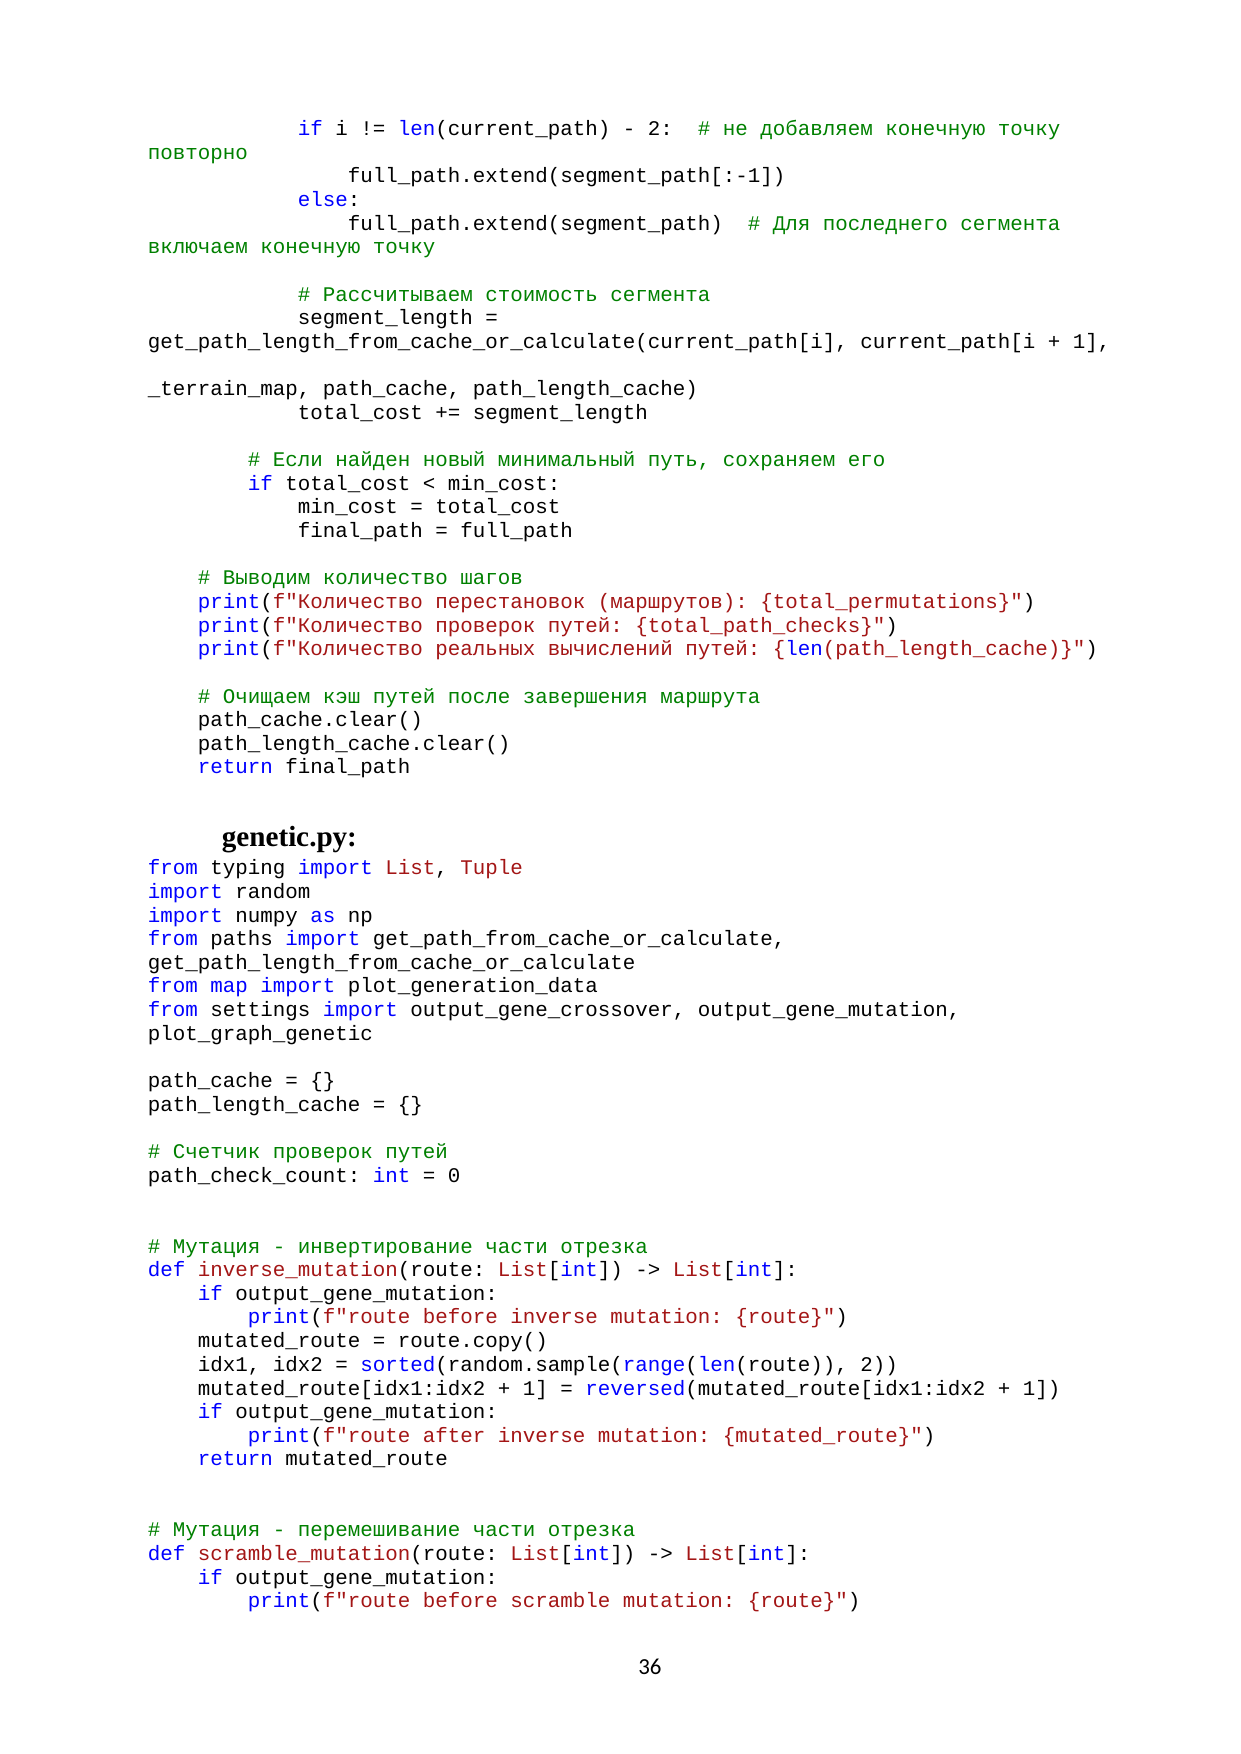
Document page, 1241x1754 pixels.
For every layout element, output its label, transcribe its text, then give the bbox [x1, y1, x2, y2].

text path_length_cache = {} [148, 1094, 1152, 1117]
text final_path = full_path [148, 520, 1152, 544]
text total_cost += segment_length [148, 402, 1152, 426]
text print(f"Количество перестановок (маршрутов): {total_permutations}") [148, 591, 1152, 615]
text idx1, idx2 = sorted(random.sample(range(len(route)), 2)) [148, 1354, 1152, 1377]
text return mutated_route [148, 1448, 1152, 1472]
text path_check_count: int = 0 [148, 1165, 1152, 1188]
text path_length_cache.clear() [148, 733, 1152, 757]
text print(f"Количество проверок путей: {total_path_checks}") [148, 615, 1152, 638]
text print(f"route before inverse mutation: {route}") [148, 1307, 1152, 1330]
text genetic.py: [148, 819, 1152, 852]
text segment_length = get_path_length_from_cache_or_calculate(current_path[i], current_path[i + 1], [148, 307, 1152, 354]
text path_cache.clear() [148, 709, 1152, 733]
text def scramble_mutation(route: List[int]) -> List[int]: [148, 1543, 1152, 1567]
text if output_gene_mutation: [148, 1283, 1152, 1307]
text from paths import get_path_from_cache_or_calculate, get_path_length_from_cache_or_calculate [148, 928, 1152, 976]
text from typing import List, Tuple [148, 857, 1152, 881]
text # Рассчитываем стоимость сегмента [148, 284, 1152, 307]
text def inverse_mutation(route: List[int]) -> List[int]: [148, 1259, 1152, 1283]
text print(f"Количество реальных вычислений путей: {len(path_length_cache)}") [148, 638, 1152, 662]
text print(f"route after inverse mutation: {mutated_route}") [148, 1425, 1152, 1448]
text if total_cost < min_cost: [148, 473, 1152, 496]
text if output_gene_mutation: [148, 1401, 1152, 1425]
text from map import plot_generation_data [148, 976, 1152, 999]
text else: [148, 189, 1152, 213]
text # Если найден новый минимальный путь, сохраняем его [148, 449, 1152, 473]
text mutated_route = route.copy() [148, 1330, 1152, 1354]
text path_cache = {} [148, 1070, 1152, 1094]
text if output_gene_mutation: [148, 1567, 1152, 1590]
text min_cost = total_cost [148, 496, 1152, 520]
text full_path.extend(segment_path[:-1]) [148, 165, 1152, 189]
text from settings import output_gene_crossover, output_gene_mutation, plot_graph_genetic [148, 999, 1152, 1046]
text # Очищаем кэш путей после завершения маршрута [148, 686, 1152, 709]
text # Счетчик проверок путей [148, 1141, 1152, 1165]
text # Мутация - инвертирование части отрезка [148, 1236, 1152, 1259]
text mutated_route[idx1:idx2 + 1] = reversed(mutated_route[idx1:idx2 + 1]) [148, 1377, 1152, 1401]
text print(f"route before scramble mutation: {route}") [148, 1590, 1152, 1614]
text _terrain_map, path_cache, path_length_cache) [148, 354, 1152, 402]
text import numpy as np [148, 904, 1152, 928]
text full_path.extend(segment_path) # Для последнего сегмента включаем конечную точку [148, 213, 1152, 260]
text # Мутация - перемешивание части отрезка [148, 1519, 1152, 1543]
text if i != len(current_path) - 2: # не добавляем конечную точку повторно [148, 118, 1152, 165]
text # Выводим количество шагов [148, 567, 1152, 591]
text import random [148, 881, 1152, 904]
text return final_path [148, 757, 1152, 780]
